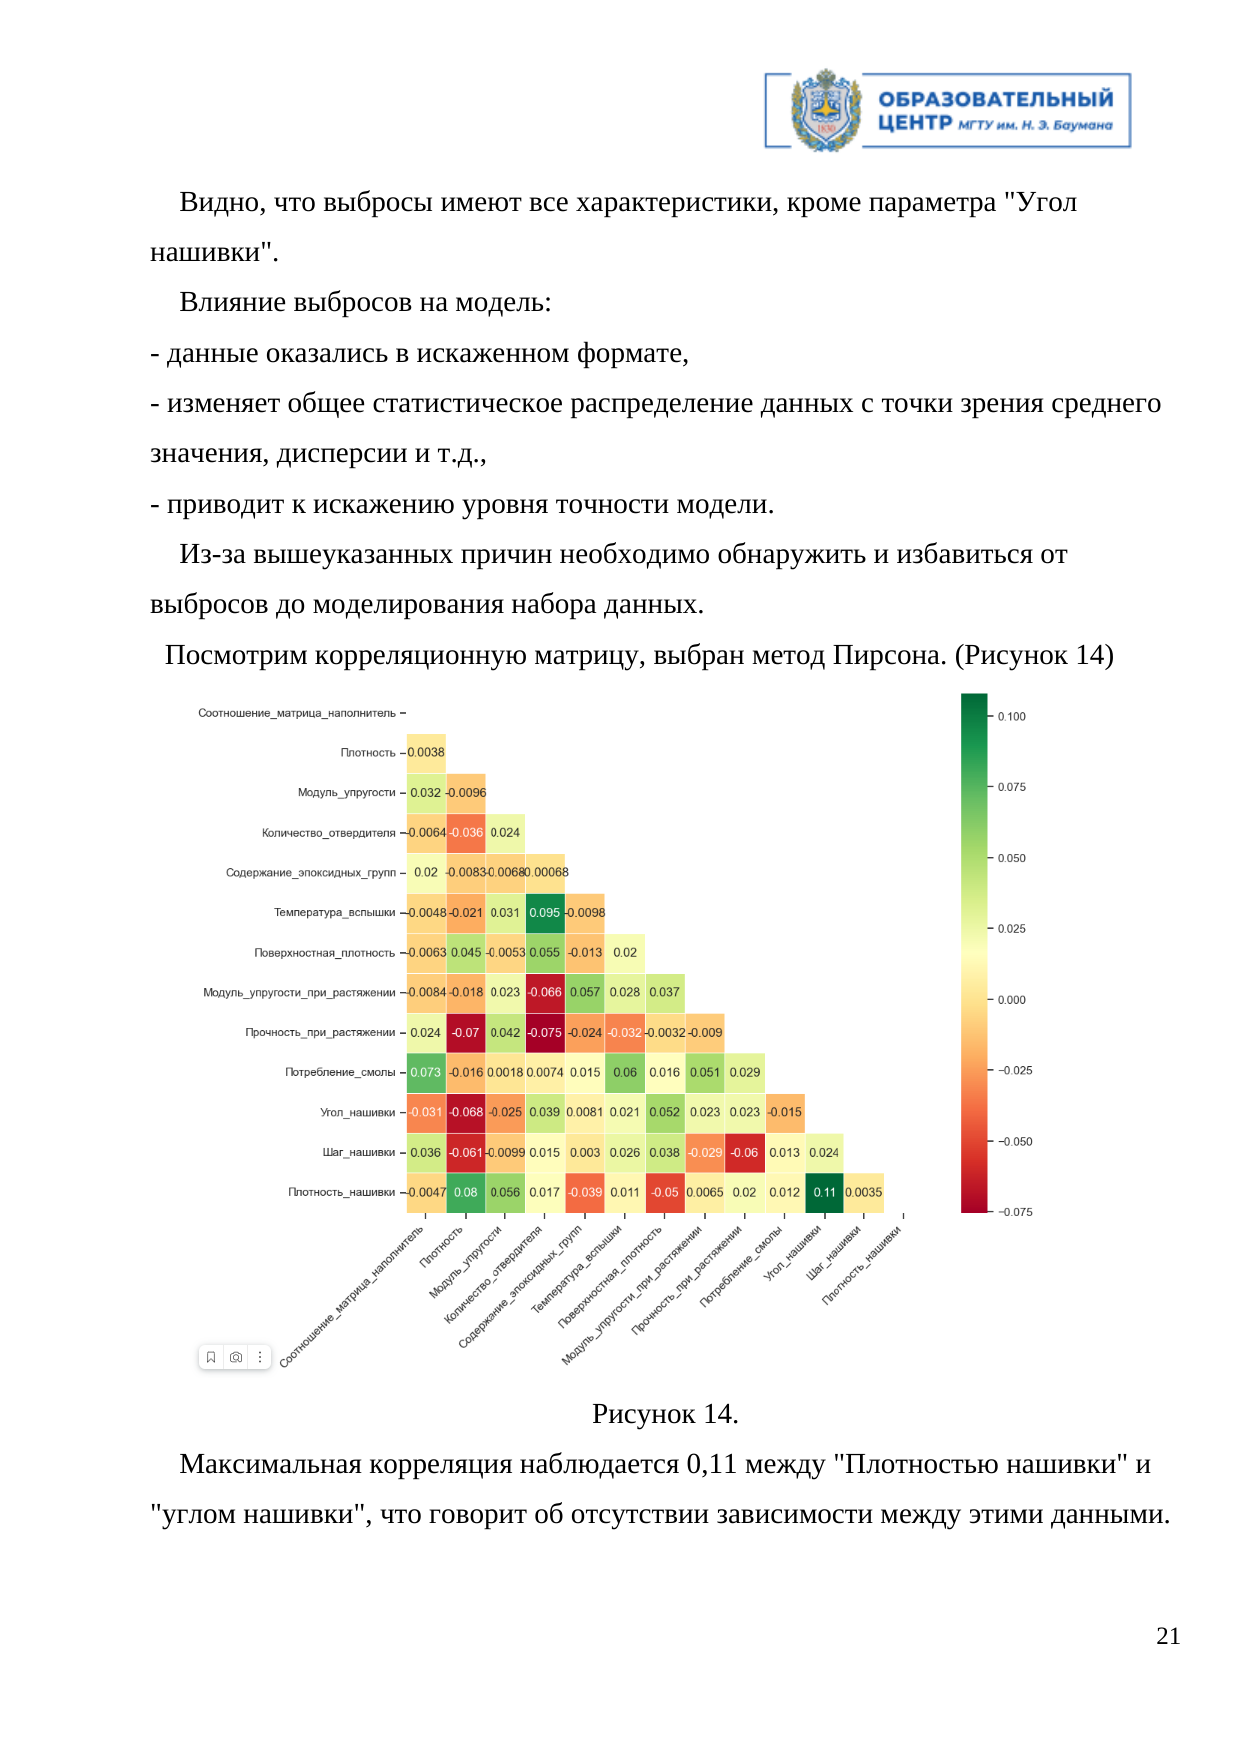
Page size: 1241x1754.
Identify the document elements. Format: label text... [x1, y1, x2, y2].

text Рисунок 14. [150, 1396, 1181, 1429]
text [150, 1446, 1181, 1530]
picture [150, 687, 1182, 1382]
picture [734, 45, 1182, 168]
text Из-за вышеуказанных причин необходимо обнаружить и избавиться от выбросов до моделирования набора данных. [150, 536, 1181, 620]
text - данные оказались в искаженном формате, [150, 335, 1181, 368]
text Видно, что выбросы имеют все характеристики, кроме параметра "Угол нашивки". [150, 150, 1181, 268]
text - изменяет общее статистическое распределение данных с точки зрения среднего значения, дисперсии и т.д., [150, 385, 1181, 469]
text Влияние выбросов на модель: [150, 284, 1181, 318]
text Посмотрим корреляционную матрицу, выбран метод Пирсона. (Рисунок 14) [150, 637, 1181, 670]
text - приводит к искажению уровня точности модели. [150, 486, 1181, 519]
